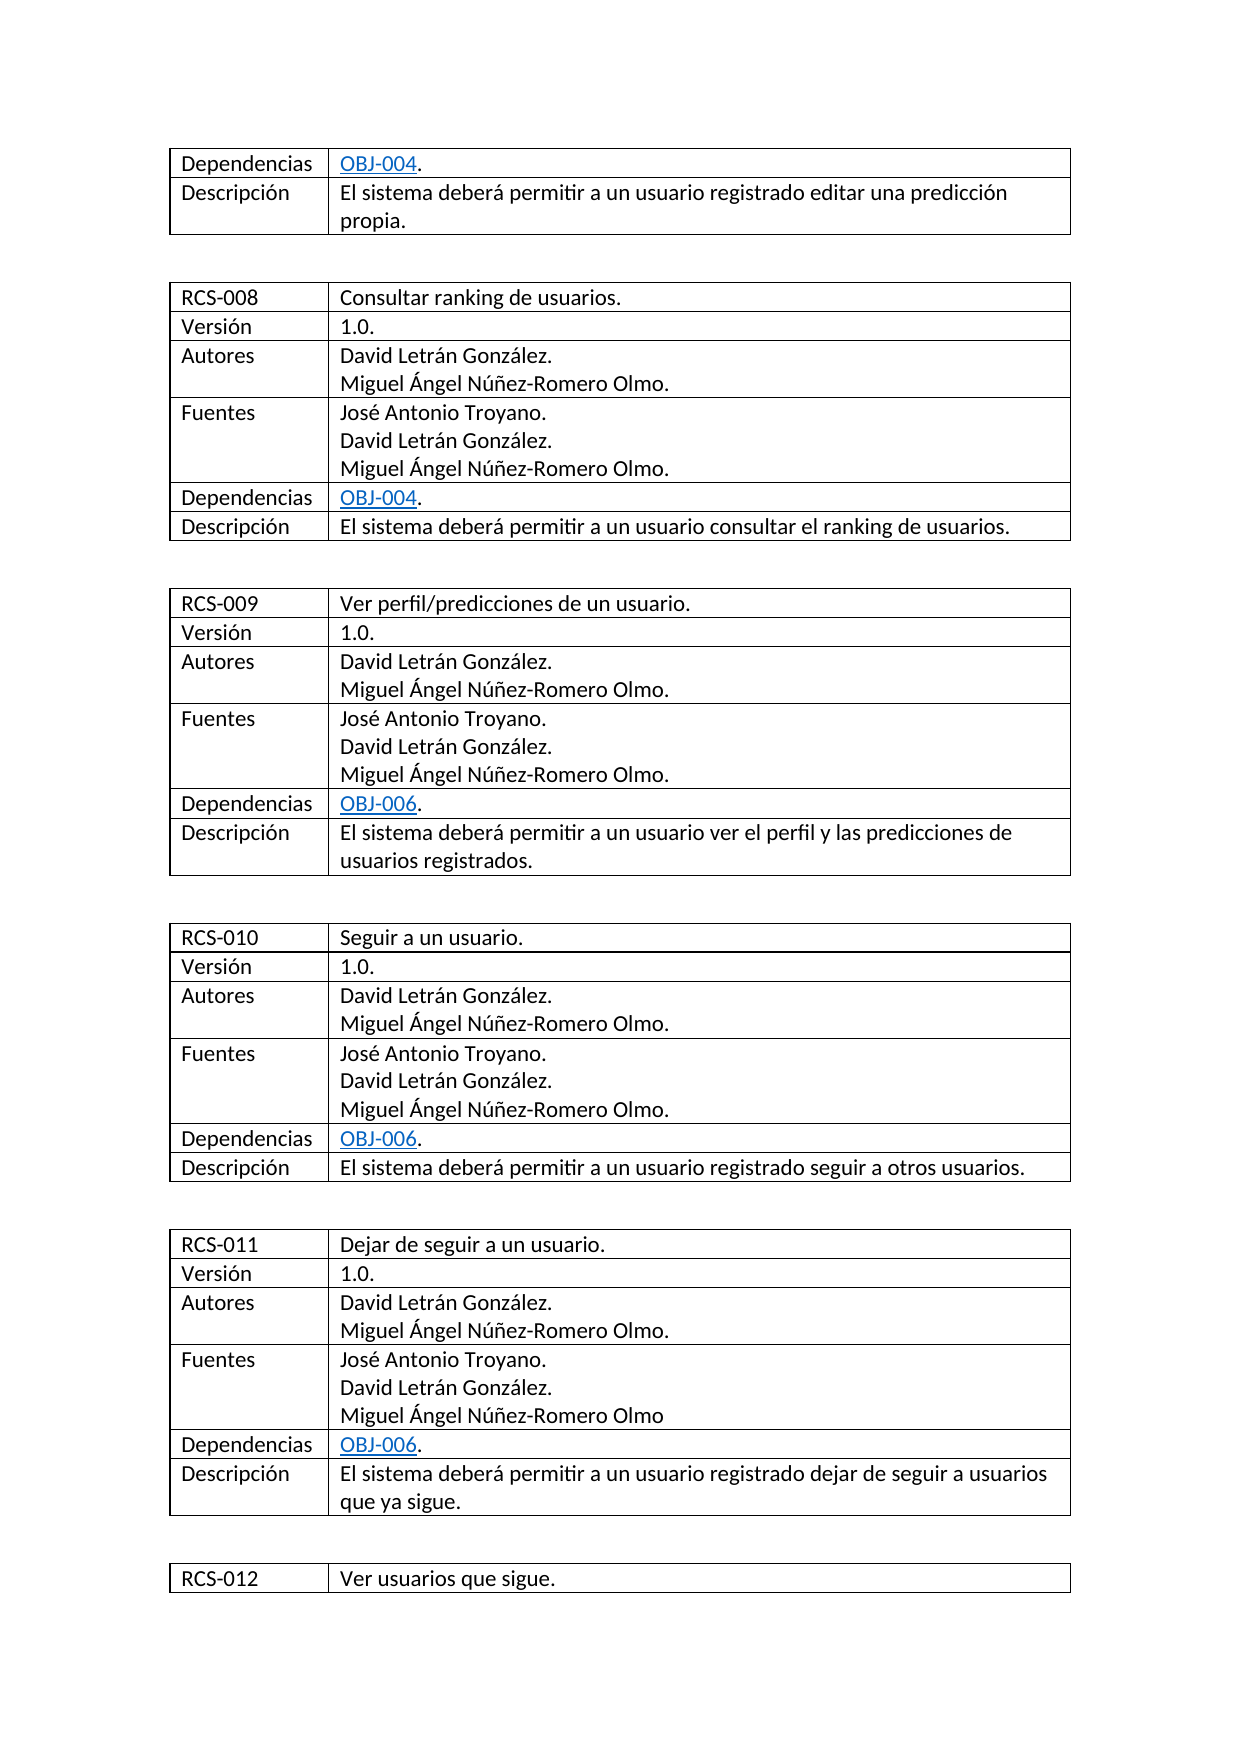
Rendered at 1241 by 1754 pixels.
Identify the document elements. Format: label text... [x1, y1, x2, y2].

table_header Consultar ranking de usuarios. [329, 283, 1070, 311]
table_cell 1.0. [329, 1259, 1070, 1287]
table_header Ver usuarios que sigue. [329, 1564, 1070, 1592]
table_cell José Antonio Troyano. David Letrán González. Miguel Ángel Núñez-Romero Olmo. [329, 1039, 1070, 1123]
table_cell David Letrán González. Miguel Ángel Núñez-Romero Olmo. [329, 647, 1070, 703]
table_cell El sistema deberá permitir a un usuario registrado seguir a otros usuarios. [329, 1153, 1070, 1181]
table_cell José Antonio Troyano. David Letrán González. Miguel Ángel Núñez-Romero Olmo. [329, 704, 1070, 788]
table_cell El sistema deberá permitir a un usuario registrado editar una predicción propia. [329, 178, 1070, 234]
table_cell Descripción [171, 819, 328, 874]
table_cell Descripción [171, 1459, 328, 1515]
table_cell Fuentes [171, 704, 328, 788]
table_cell Fuentes [171, 1345, 328, 1429]
table_cell Fuentes [171, 1039, 328, 1123]
table_header Ver perfil/predicciones de un usuario. [329, 589, 1070, 617]
table_cell Versión [171, 312, 328, 340]
table_cell David Letrán González. Miguel Ángel Núñez-Romero Olmo. [329, 1288, 1070, 1344]
table_cell OBJ-004. [329, 149, 1070, 177]
table_cell Dependencias [171, 483, 328, 511]
table_cell 1.0. [329, 618, 1070, 646]
table_cell OBJ-004. [329, 483, 1070, 511]
table_cell El sistema deberá permitir a un usuario registrado dejar de seguir a usuarios que ya sigue. [329, 1459, 1070, 1515]
table_cell Versión [171, 953, 328, 981]
table_cell Autores [171, 982, 328, 1038]
table_header RCS-008 [171, 283, 328, 311]
table_cell 1.0. [329, 312, 1070, 340]
table_cell Descripción [171, 1153, 328, 1181]
table_cell Dependencias [171, 149, 328, 177]
table_cell José Antonio Troyano. David Letrán González. Miguel Ángel Núñez-Romero Olmo. [329, 398, 1070, 482]
table_cell OBJ-006. [329, 789, 1070, 817]
table_cell Dependencias [171, 1124, 328, 1152]
table_header RCS-011 [171, 1230, 328, 1258]
table_header RCS-009 [171, 589, 328, 617]
table_cell Descripción [171, 512, 328, 540]
table_cell OBJ-006. [329, 1430, 1070, 1458]
table_cell José Antonio Troyano. David Letrán González. Miguel Ángel Núñez-Romero Olmo [329, 1345, 1070, 1429]
table_header Dejar de seguir a un usuario. [329, 1230, 1070, 1258]
table_cell OBJ-006. [329, 1124, 1070, 1152]
table_cell David Letrán González. Miguel Ángel Núñez-Romero Olmo. [329, 982, 1070, 1038]
table_cell Dependencias [171, 789, 328, 817]
table_cell Autores [171, 1288, 328, 1344]
table_cell Autores [171, 341, 328, 397]
table_cell 1.0. [329, 953, 1070, 981]
table_cell Versión [171, 1259, 328, 1287]
table_header Seguir a un usuario. [329, 924, 1070, 951]
table_cell Versión [171, 618, 328, 646]
table_cell Autores [171, 647, 328, 703]
table_cell David Letrán González. Miguel Ángel Núñez-Romero Olmo. [329, 341, 1070, 397]
table_header RCS-012 [171, 1564, 328, 1592]
table_cell Dependencias [171, 1430, 328, 1458]
table_cell Fuentes [171, 398, 328, 482]
table_cell El sistema deberá permitir a un usuario ver el perfil y las predicciones de usuarios registrados. [329, 819, 1070, 874]
table_cell El sistema deberá permitir a un usuario consultar el ranking de usuarios. [329, 512, 1070, 540]
table_header RCS-010 [171, 924, 328, 951]
table_cell Descripción [171, 178, 328, 234]
